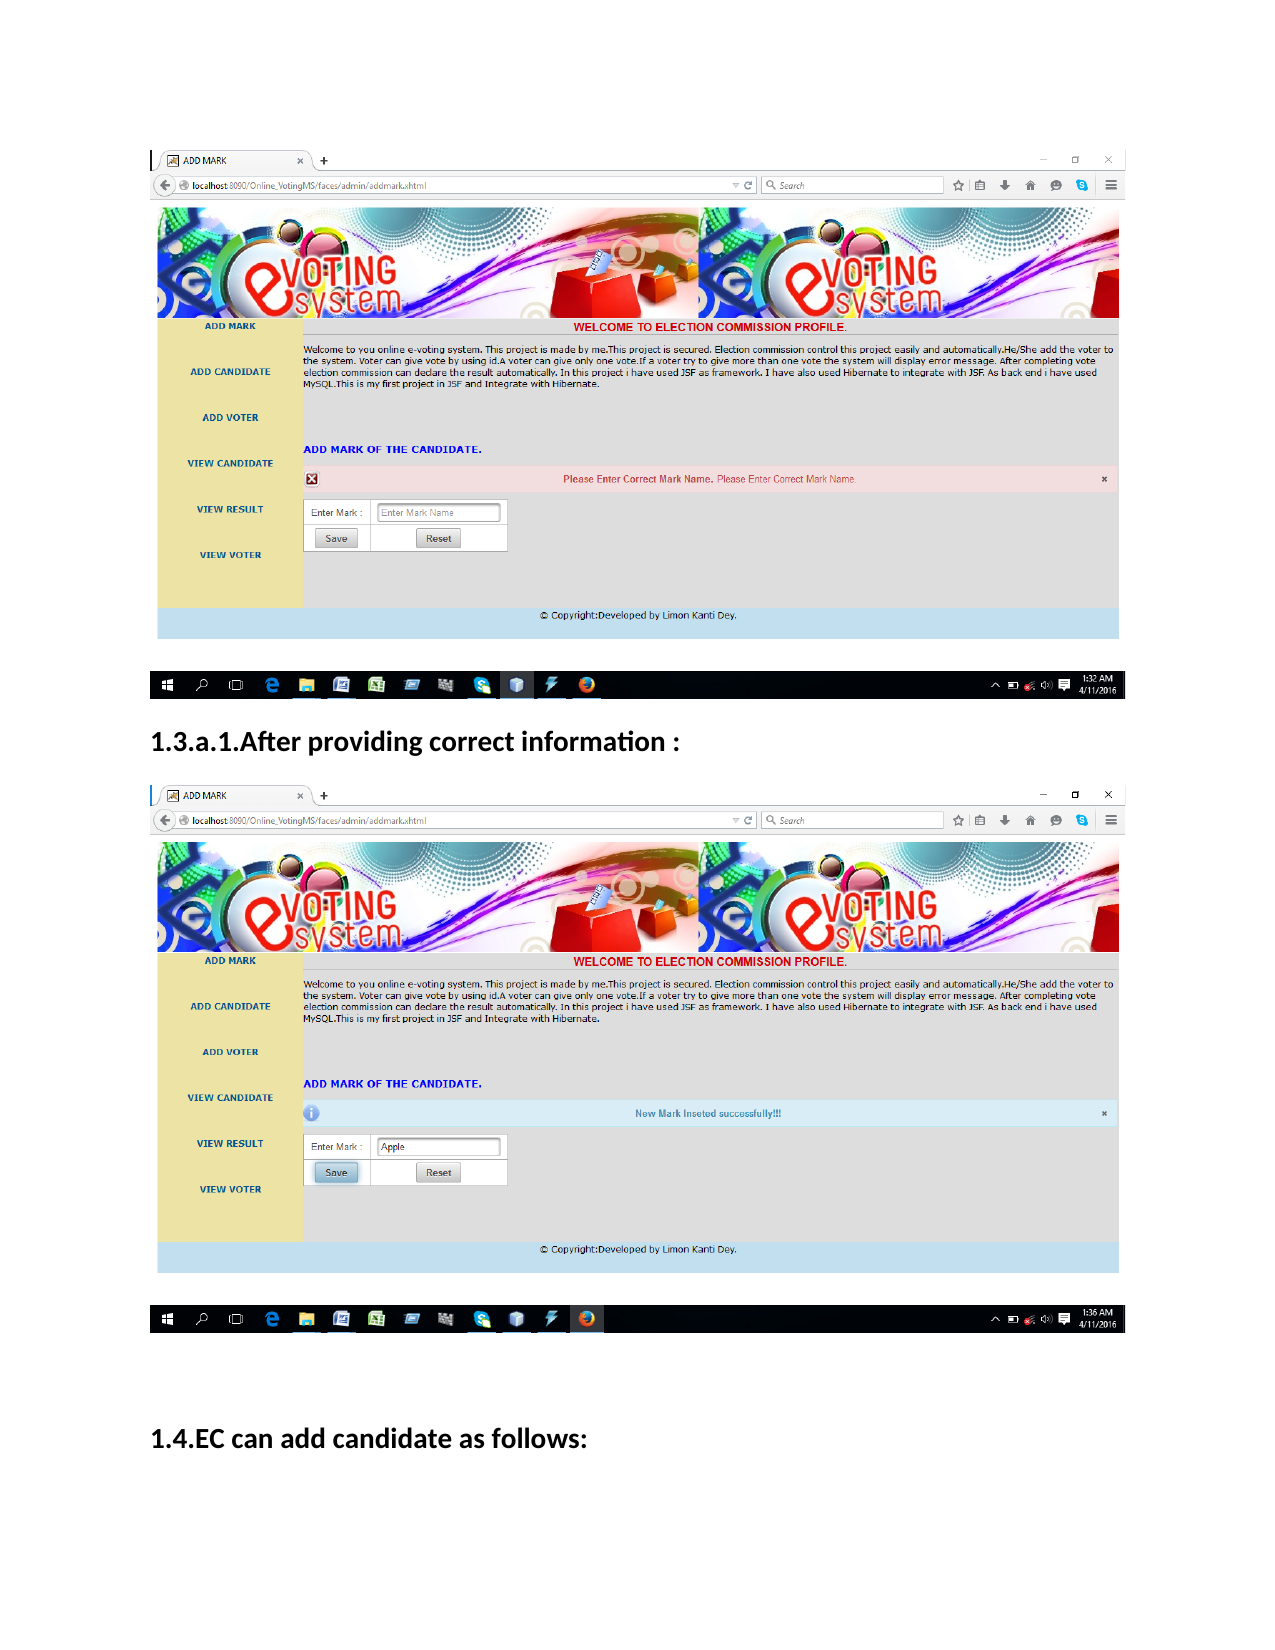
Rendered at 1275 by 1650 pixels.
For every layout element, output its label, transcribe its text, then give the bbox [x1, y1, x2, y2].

picture [150, 785, 1125, 1333]
picture [150, 150, 1125, 699]
text 1.3.a.1.After providing correct information : [150, 723, 1125, 759]
text 1.4.EC can add candidate as follows: [150, 1420, 1125, 1455]
